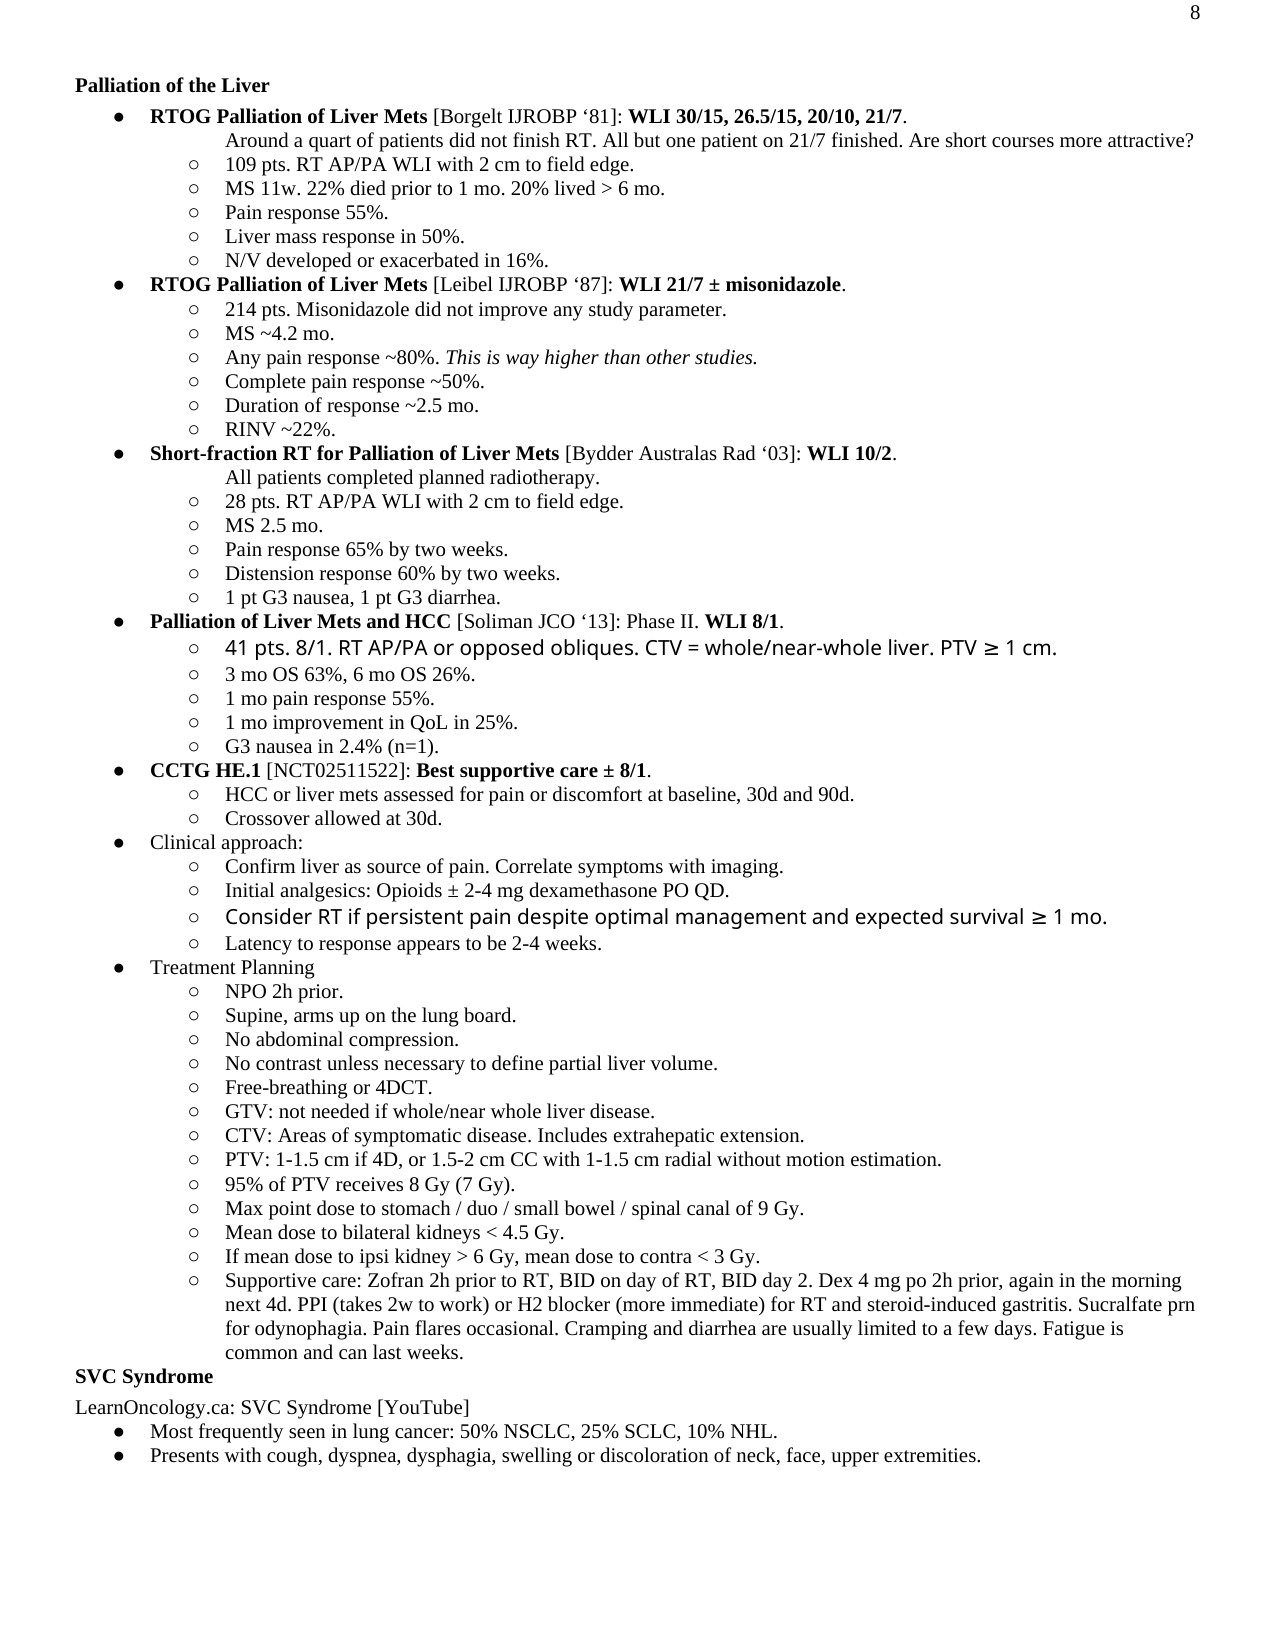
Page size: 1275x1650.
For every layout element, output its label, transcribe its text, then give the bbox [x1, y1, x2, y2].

list 109 pts. RT AP/PA WLI with 2 cm to field edge. [187, 152, 1200, 176]
list HCC or liver mets assessed for pain or discomfort at baseline, 30d and 90d. [187, 782, 1200, 806]
list 3 mo OS 63%, 6 mo OS 26%. [187, 662, 1200, 686]
list GTV: not needed if whole/near whole liver disease. [187, 1099, 1200, 1123]
list No abdominal compression. [187, 1027, 1200, 1051]
list 1 mo pain response 55%. [187, 686, 1200, 710]
list Supine, arms up on the lung board. [187, 1003, 1200, 1027]
subtitle SVC Syndrome [75, 1364, 1200, 1388]
list 41 pts. 8/1. RT AP/PA or opposed obliques. CTV = whole/near-whole liver. PTV ≥ 1 cm. [187, 633, 1200, 662]
list Short-fraction RT for Palliation of Liver Mets [Bydder Australas Rad ‘03]: WLI 10/2. [112, 441, 1200, 465]
list Latency to response appears to be 2-4 weeks. [187, 931, 1200, 955]
list Duration of response ~2.5 mo. [187, 393, 1200, 417]
list CTV: Areas of symptomatic disease. Includes extrahepatic extension. [187, 1123, 1200, 1147]
list N/V developed or exacerbated in 16%. [187, 248, 1200, 272]
list 28 pts. RT AP/PA WLI with 2 cm to field edge. [187, 489, 1200, 513]
list NPO 2h prior. [187, 979, 1200, 1003]
list G3 nausea in 2.4% (n=1). [187, 734, 1200, 758]
list Presents with cough, dyspnea, dysphagia, swelling or discoloration of neck, face, upper extremities. [112, 1443, 1200, 1467]
list PTV: 1-1.5 cm if 4D, or 1.5-2 cm CC with 1-1.5 cm radial without motion estimation. [187, 1147, 1200, 1171]
list Pain response 55%. [187, 200, 1200, 224]
list Treatment Planning [112, 955, 1200, 979]
list Free-breathing or 4DCT. [187, 1075, 1200, 1099]
list Palliation of Liver Mets and HCC [Soliman JCO ‘13]: Phase II. WLI 8/1. [112, 609, 1200, 633]
list Crossover allowed at 30d. [187, 806, 1200, 830]
list 95% of PTV receives 8 Gy (7 Gy). [187, 1171, 1200, 1196]
list RTOG Palliation of Liver Mets [Leibel IJROBP ‘87]: WLI 21/7 ± misonidazole. [112, 272, 1200, 296]
list Max point dose to stomach / duo / small bowel / spinal canal of 9 Gy. [187, 1196, 1200, 1219]
list MS 11w. 22% died prior to 1 mo. 20% lived > 6 mo. [187, 176, 1200, 200]
list RTOG Palliation of Liver Mets [Borgelt IJROBP ‘81]: WLI 30/15, 26.5/15, 20/10, 21/7. [112, 104, 1200, 128]
list CCTG HE.1 [NCT02511522]: Best supportive care ± 8/1. [112, 758, 1200, 782]
list Pain response 65% by two weeks. [187, 537, 1200, 561]
text All patients completed planned radiotherapy. [150, 465, 1200, 489]
list 1 pt G3 nausea, 1 pt G3 diarrhea. [187, 585, 1200, 609]
list Distension response 60% by two weeks. [187, 561, 1200, 585]
list No contrast unless necessary to define partial liver volume. [187, 1051, 1200, 1075]
list Consider RT if persistent pain despite optimal management and expected survival ≥ 1 mo. [187, 902, 1200, 931]
list If mean dose to ipsi kidney > 6 Gy, mean dose to contra < 3 Gy. [187, 1244, 1200, 1268]
list Liver mass response in 50%. [187, 224, 1200, 248]
list RINV ~22%. [187, 417, 1200, 441]
list Initial analgesics: Opioids ± 2-4 mg dexamethasone PO QD. [187, 878, 1200, 902]
list Clinical approach: [112, 830, 1200, 854]
text Around a quart of patients did not finish RT. All but one patient on 21/7 finished. Are short courses more attractive? [150, 128, 1200, 152]
list Supportive care: Zofran 2h prior to RT, BID on day of RT, BID day 2. Dex 4 mg po 2h prior, again in the morning next 4d. PPI (takes 2w to work) or H2 blocker (more immediate) for RT and steroid-induced gastritis. Sucralfate prn for odynophagia. Pain flares occasional. Cramping and diarrhea are usually limited to a few days. Fatigue is common and can last weeks. [187, 1268, 1200, 1364]
list MS ~4.2 mo. [187, 321, 1200, 344]
list Any pain response ~80%. This is way higher than other studies. [187, 344, 1200, 369]
list Mean dose to bilateral kidneys < 4.5 Gy. [187, 1219, 1200, 1244]
list 214 pts. Misonidazole did not improve any study parameter. [187, 296, 1200, 321]
list Confirm liver as source of pain. Correlate symptoms with imaging. [187, 854, 1200, 878]
list Most frequently seen in lung cancer: 50% NSCLC, 25% SCLC, 10% NHL. [112, 1419, 1200, 1443]
subtitle Palliation of the Liver [75, 73, 1200, 97]
list Complete pain response ~50%. [187, 369, 1200, 393]
text LearnOncology.ca: SVC Syndrome [YouTube] [75, 1395, 1200, 1419]
list MS 2.5 mo. [187, 513, 1200, 537]
list 1 mo improvement in QoL in 25%. [187, 710, 1200, 734]
